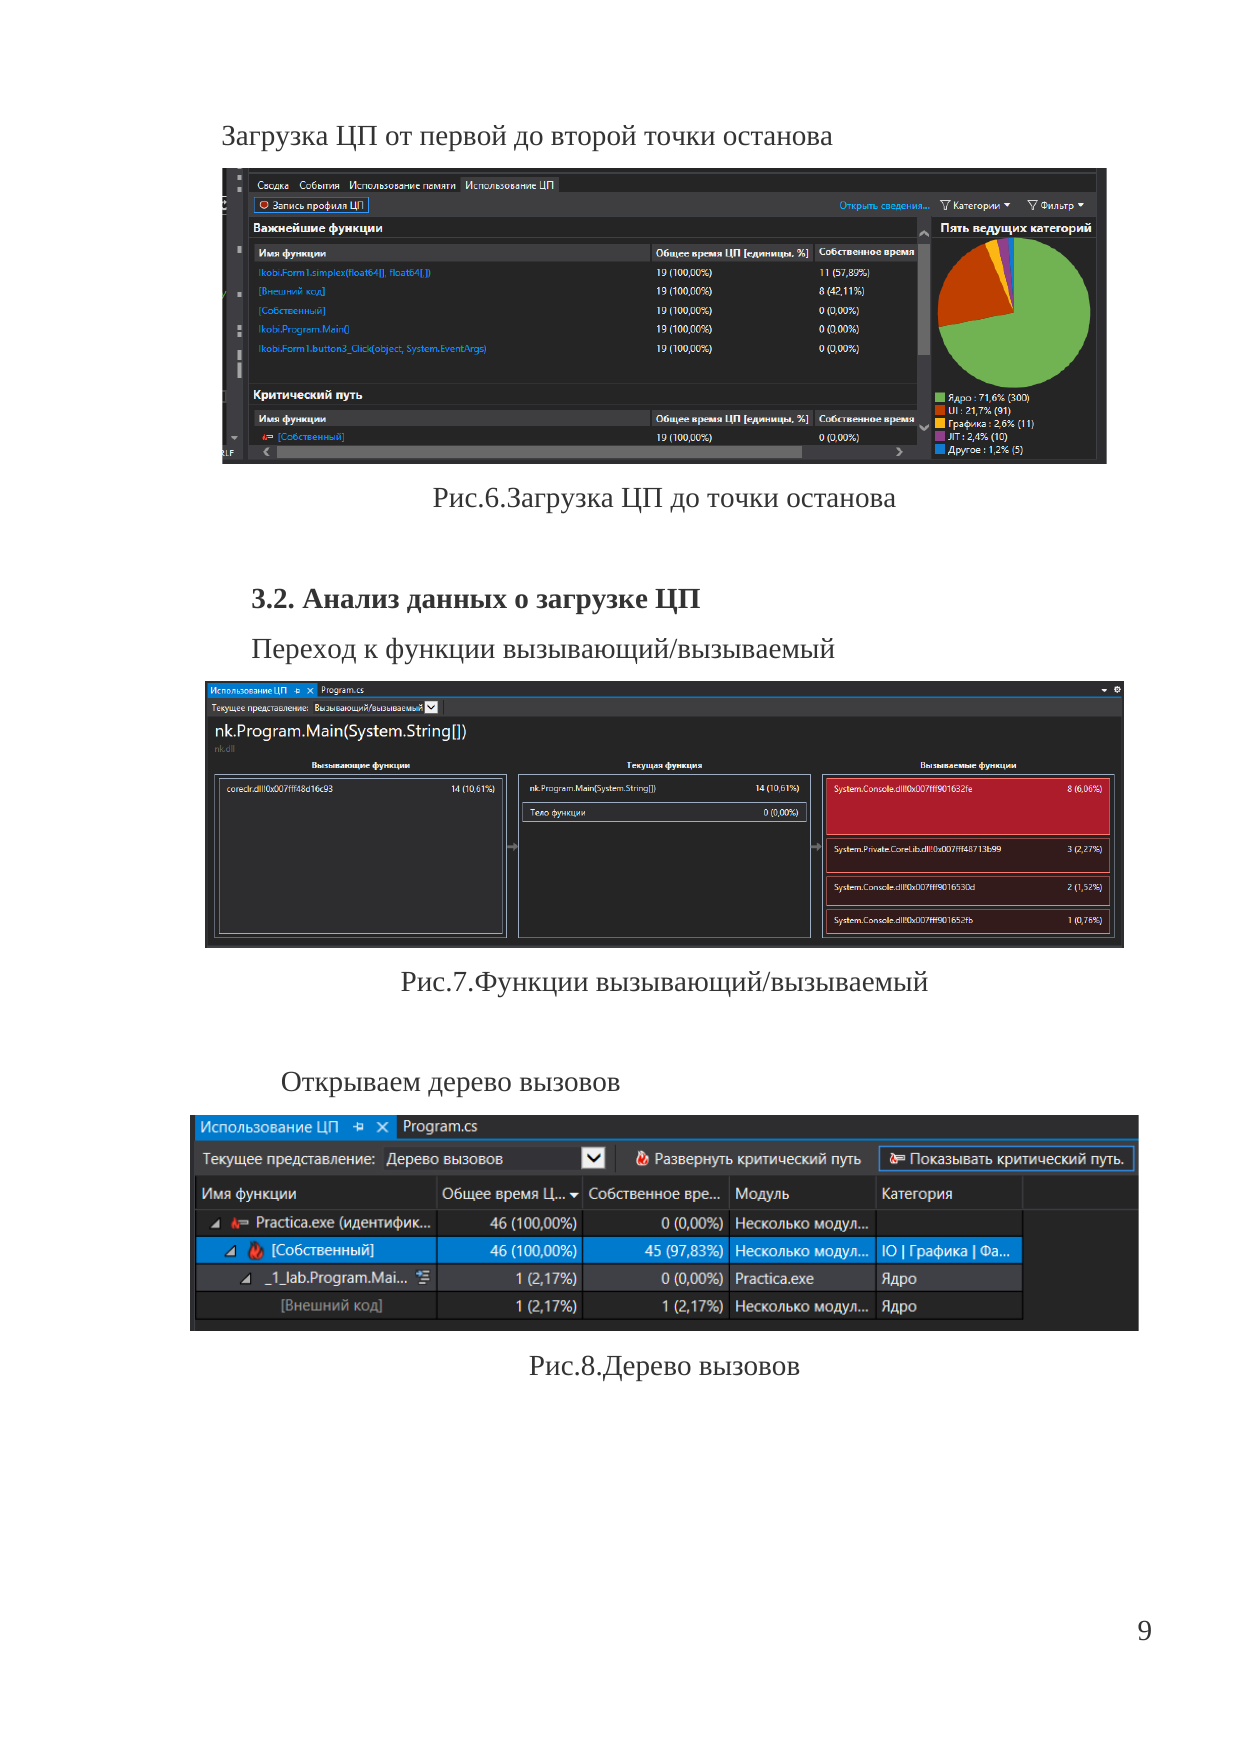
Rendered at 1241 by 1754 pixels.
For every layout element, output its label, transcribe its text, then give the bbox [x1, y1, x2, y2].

text Рис.6.Загрузка ЦП до точки останова [177, 480, 1152, 514]
text Переход к функции вызывающий/вызываемый [177, 631, 1152, 665]
text Загрузка ЦП от первой до второй точки останова [177, 118, 1152, 152]
picture [205, 681, 1124, 948]
picture [190, 1115, 1139, 1331]
text Рис.8.Дерево вызовов [177, 1348, 1152, 1381]
text 3.2. Анализ данных о загрузке ЦП [177, 581, 1152, 614]
text Рис.7.Функции вызывающий/вызываемый [177, 964, 1152, 997]
text Открываем дерево вызовов [177, 1064, 1152, 1098]
picture [222, 168, 1107, 464]
